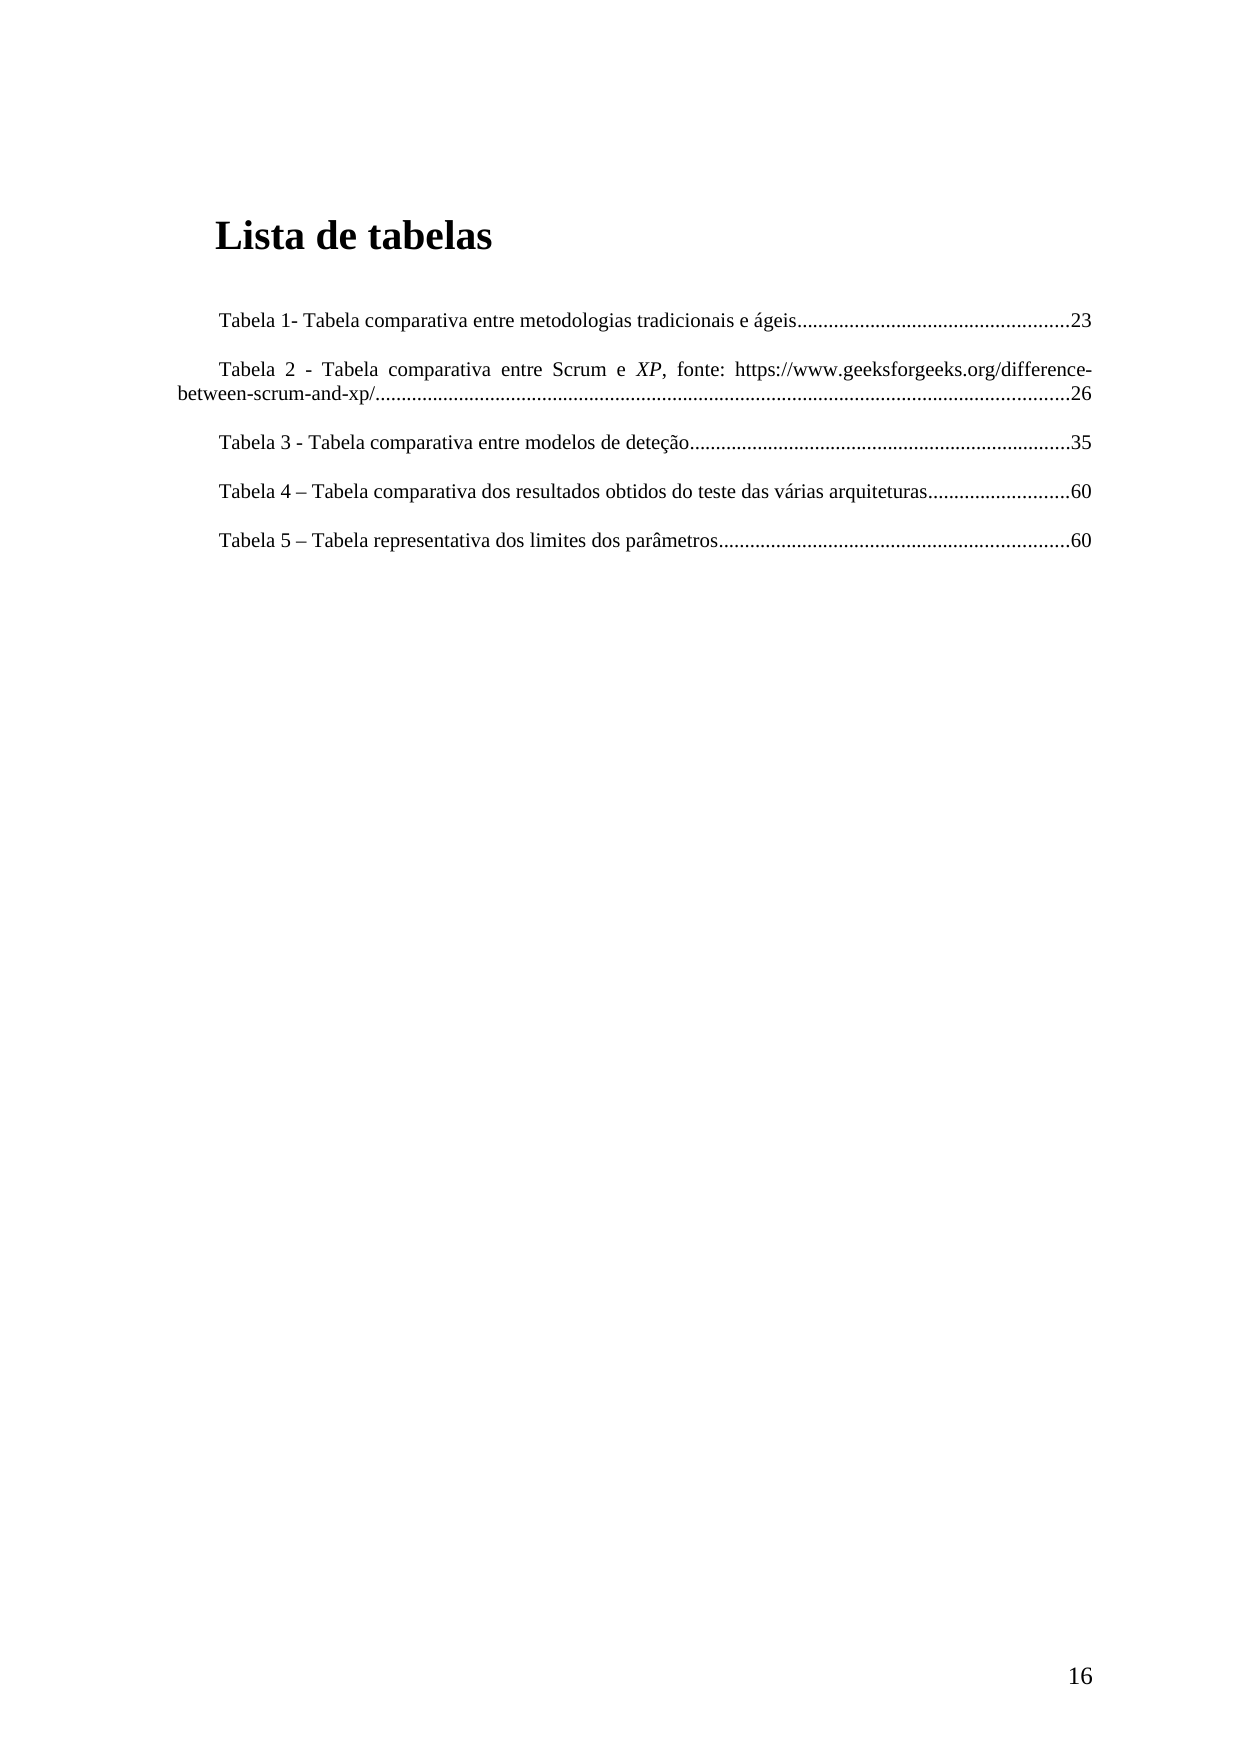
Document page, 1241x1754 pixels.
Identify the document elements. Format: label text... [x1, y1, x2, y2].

text Tabela 4 – Tabela comparativa dos resultados obtidos do teste das várias arquiteturas 60 [177, 479, 1092, 503]
text Tabela 2 - Tabela comparativa entre Scrum e XP, fonte: https://www.geeksforgeeks.org/difference-between-scrum-and-xp/ 26 [177, 357, 1092, 405]
text Tabela 5 – Tabela representativa dos limites dos parâmetros 60 [177, 528, 1092, 552]
text Tabela 3 - Tabela comparativa entre modelos de deteção 35 [177, 430, 1092, 454]
text Tabela 1- Tabela comparativa entre metodologias tradicionais e ágeis 23 [177, 308, 1092, 332]
subtitle Lista de tabelas [215, 210, 1092, 258]
